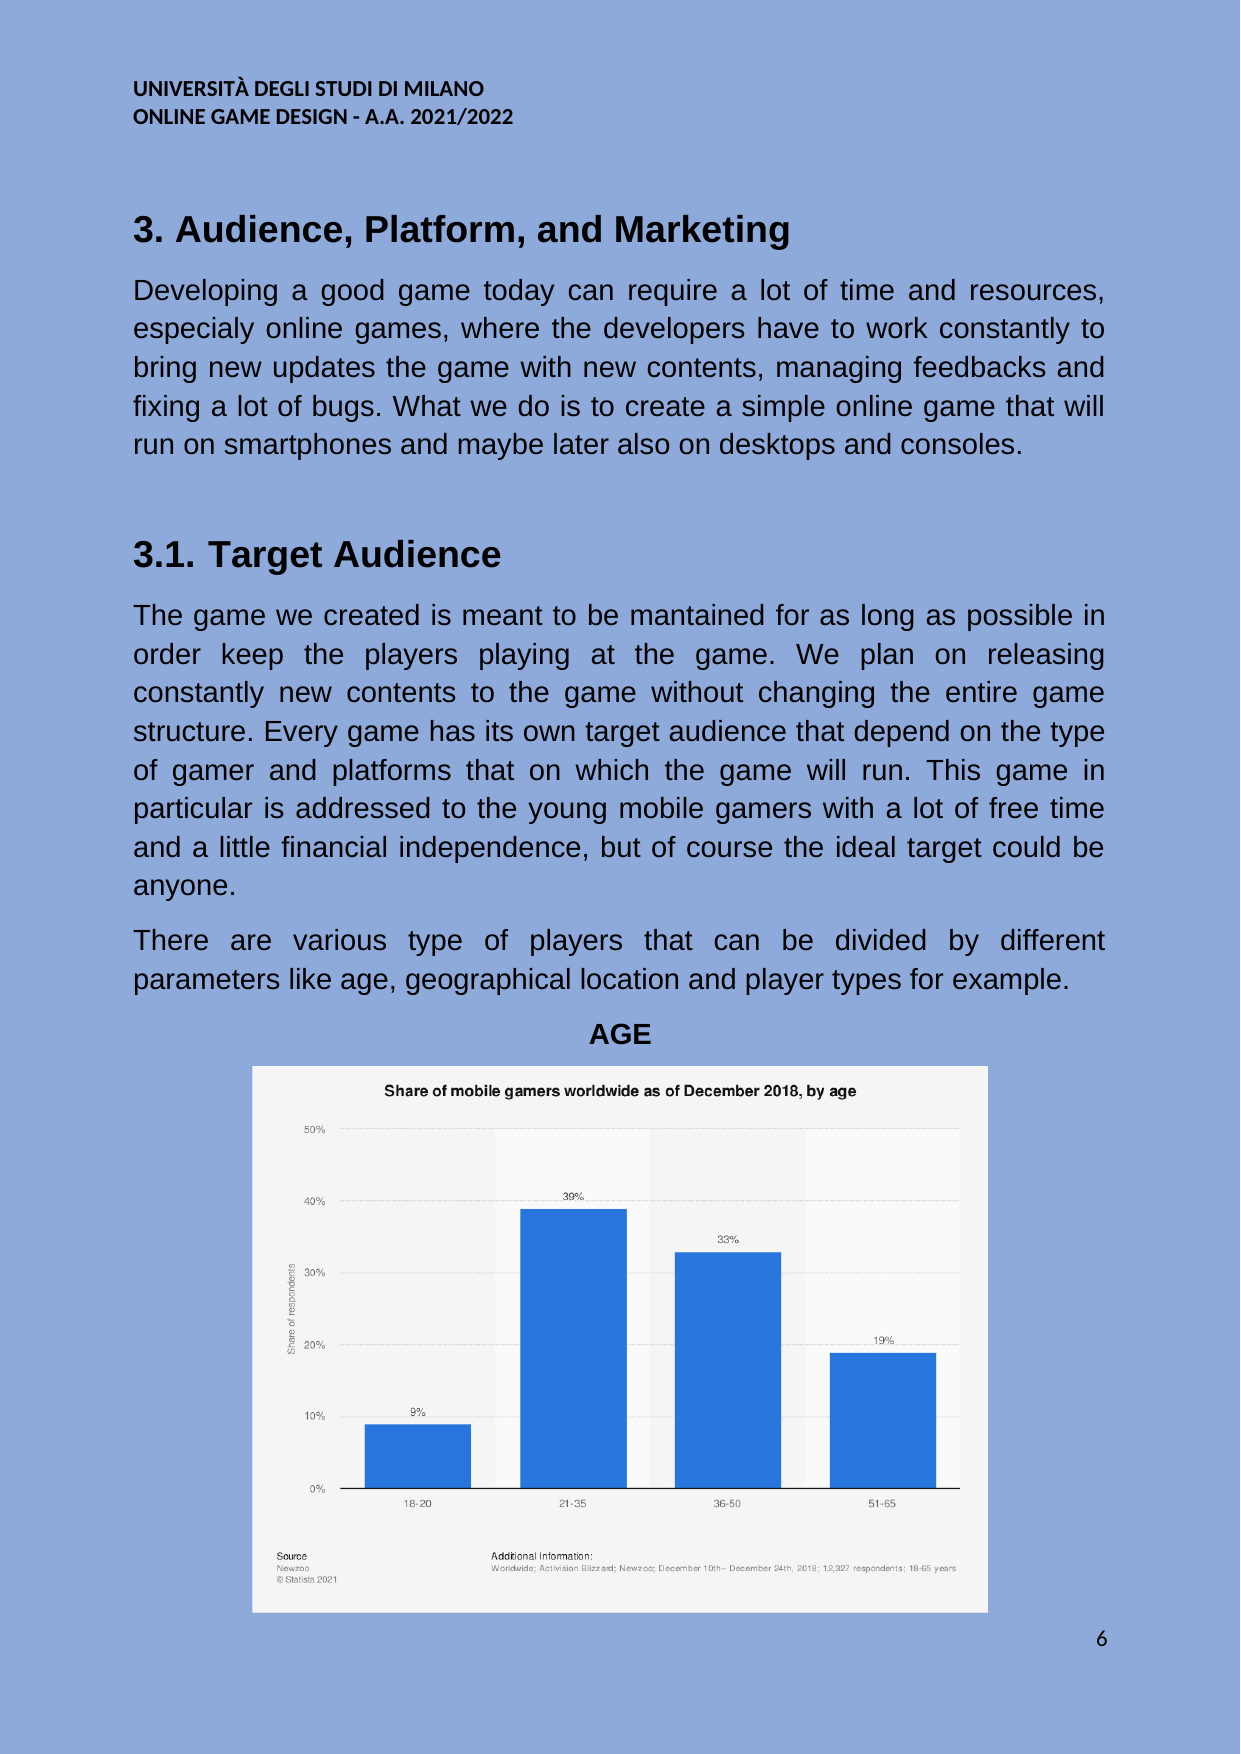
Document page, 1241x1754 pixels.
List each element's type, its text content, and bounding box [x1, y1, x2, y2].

text 3.1. Target Audience [133, 532, 1107, 575]
text Developing a good game today can require a lot of time and resources, especialy online games, where the developers have to work constantly to bring new updates the game with new contents, managing feedbacks and fixing a lot of bugs. What we do is to create a simple online game that will run on smartphones and maybe later also on desktops and consoles. [133, 273, 1107, 461]
picture [252, 1066, 988, 1613]
text 3. Audience, Platform, and Marketing [133, 207, 1107, 250]
text The game we created is meant to be mantained for as long as possible in order keep the players playing at the game. We plan on releasing constantly new contents to the game without changing the entire game structure. Every game has its own target audience that depend on the type of gamer and platforms that on which the game will run. This game in particular is addressed to the young mobile gamers with a lot of free time and a little financial independence, but of course the ideal target could be anyone. [133, 598, 1107, 902]
text AGE [133, 1017, 1107, 1051]
text There are various type of players that can be divided by different parameters like age, geographical location and player types for example. [133, 923, 1107, 995]
